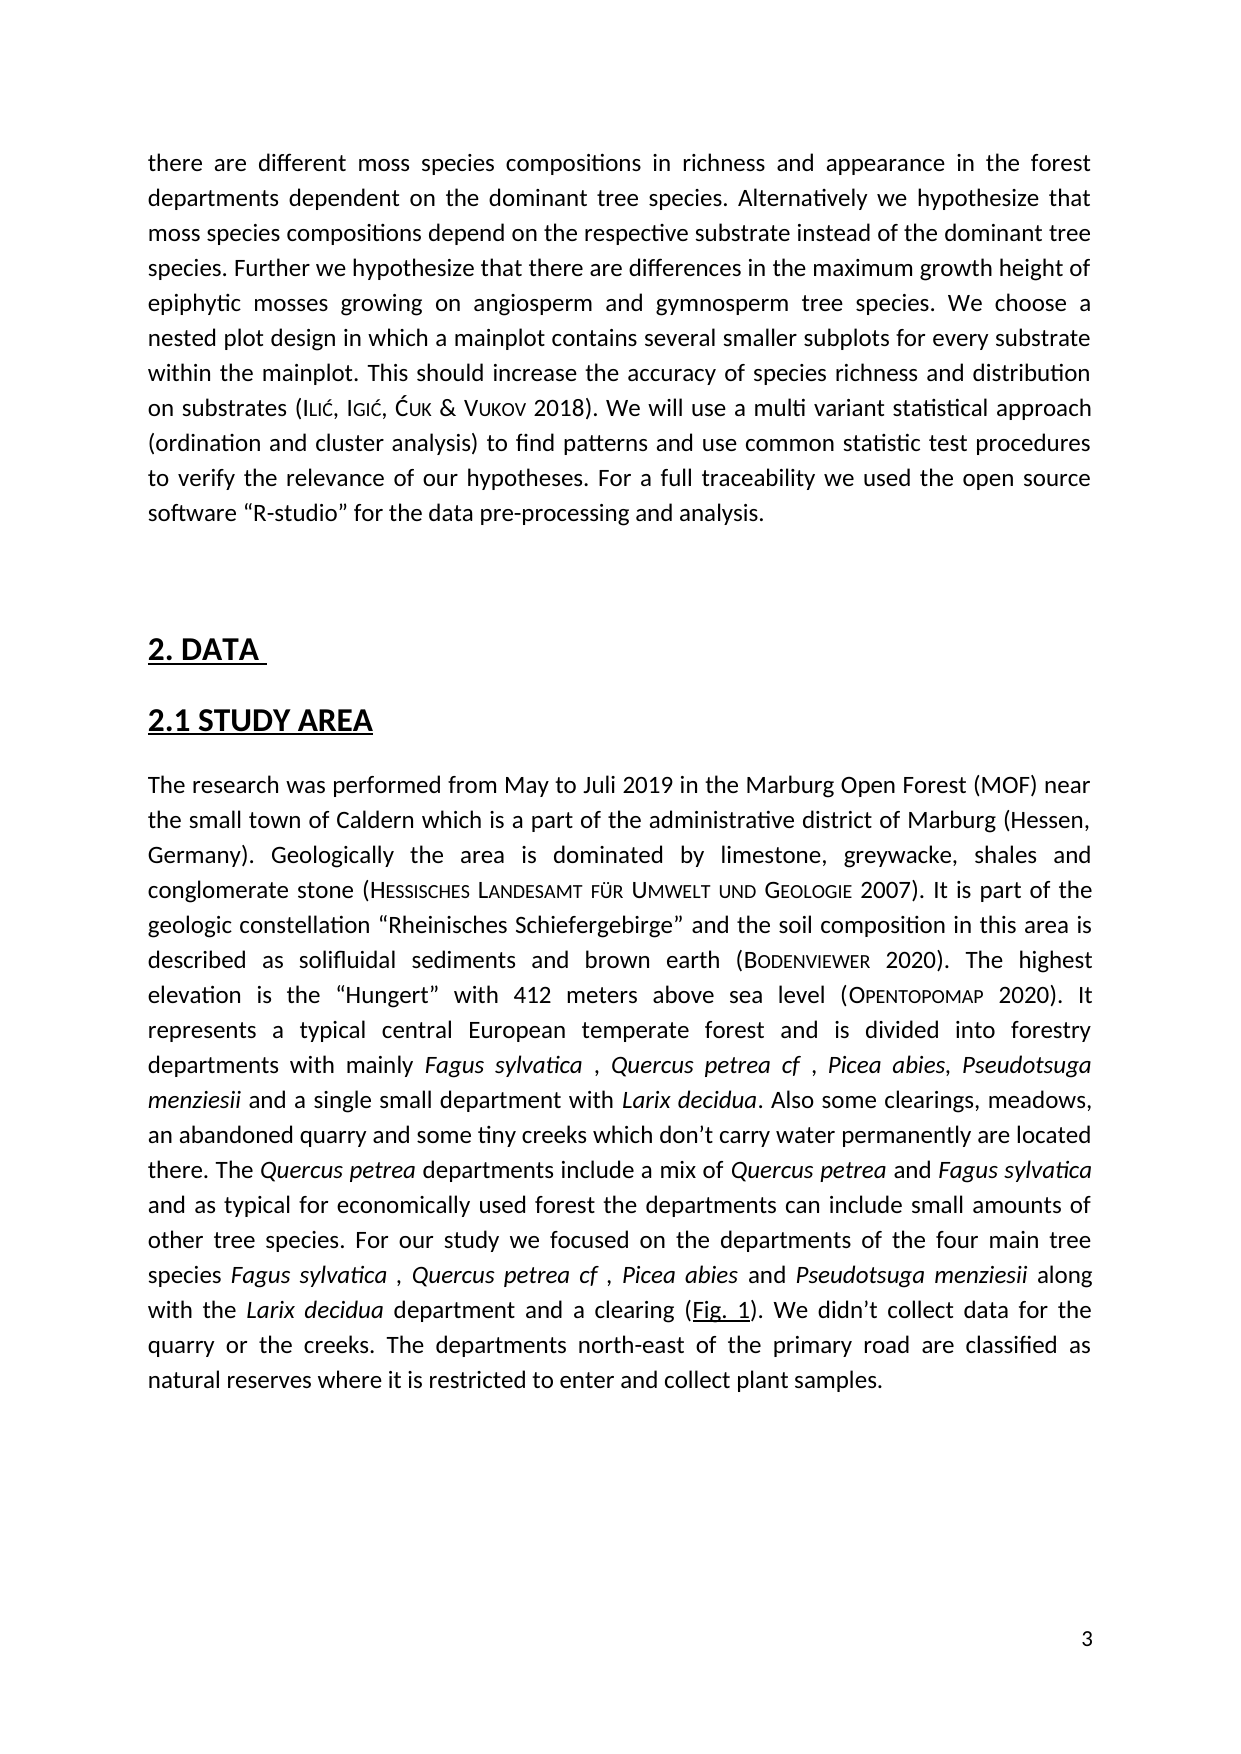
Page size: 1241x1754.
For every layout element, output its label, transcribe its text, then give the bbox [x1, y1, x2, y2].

text The research was performed from May to Juli 2019 in the Marburg Open Forest (MOF) near the small town of Caldern which is a part of the administrative district of Marburg (Hessen, Germany). Geologically the area is dominated by limestone, greywacke, shales and conglomerate stone (Hessisches Landesamt für Umwelt und Geologie 2007). It is part of the geologic constellation “Rheinisches Schiefergebirge” and the soil composition in this area is described as solifluidal sediments and brown earth (Bodenviewer 2020). The highest elevation is the “Hungert” with 412 meters above sea level (Opentopomap 2020). It represents a typical central European temperate forest and is divided into forestry departments with mainly Fagus sylvatica , Quercus petrea cf , Picea abies, Pseudotsuga menziesii and a single small department with Larix decidua. Also some clearings, meadows, an abandoned quarry and some tiny creeks which don’t carry water permanently are located there. The Quercus petrea departments include a mix of Quercus petrea and Fagus sylvatica and as typical for economically used forest the departments can include small amounts of other tree species. For our study we focused on the departments of the four main tree species Fagus sylvatica , Quercus petrea cf , Picea abies and Pseudotsuga menziesii along with the Larix decidua department and a clearing (Fig. 1). We didn’t collect data for the quarry or the creeks. The departments north-east of the primary road are classified as natural reserves where it is restricted to enter and collect plant samples. [148, 769, 1093, 909]
text The research was performed from May to Juli 2019 in the Marburg Open Forest (MOF) near the small town of Caldern which is a part of the administrative district of Marburg (Hessen, Germany). Geologically the area is dominated by limestone, greywacke, shales and conglomerate stone (Hessisches Landesamt für Umwelt und Geologie 2007). It is part of the geologic constellation “Rheinisches Schiefergebirge” and the soil composition in this area is described as solifluidal sediments and brown earth (Bodenviewer 2020). The highest elevation is the “Hungert” with 412 meters above sea level (Opentopomap 2020). It represents a typical central European temperate forest and is divided into forestry departments with mainly Fagus sylvatica , Quercus petrea cf , Picea abies, Pseudotsuga menziesii and a single small department with Larix decidua. Also some clearings, meadows, an abandoned quarry and some tiny creeks which don’t carry water permanently are located there. The Quercus petrea departments include a mix of Quercus petrea and Fagus sylvatica and as typical for economically used forest the departments can include small amounts of other tree species. For our study we focused on the departments of the four main tree species Fagus sylvatica , Quercus petrea cf , Picea abies and Pseudotsuga menziesii along with the Larix decidua department and a clearing (Fig. 1). We didn’t collect data for the quarry or the creeks. The departments north-east of the primary road are classified as natural reserves where it is restricted to enter and collect plant samples. [148, 940, 1093, 1395]
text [148, 148, 1093, 528]
text 2. Data [148, 628, 1093, 668]
text 2.1 Study area [110, 699, 1093, 739]
